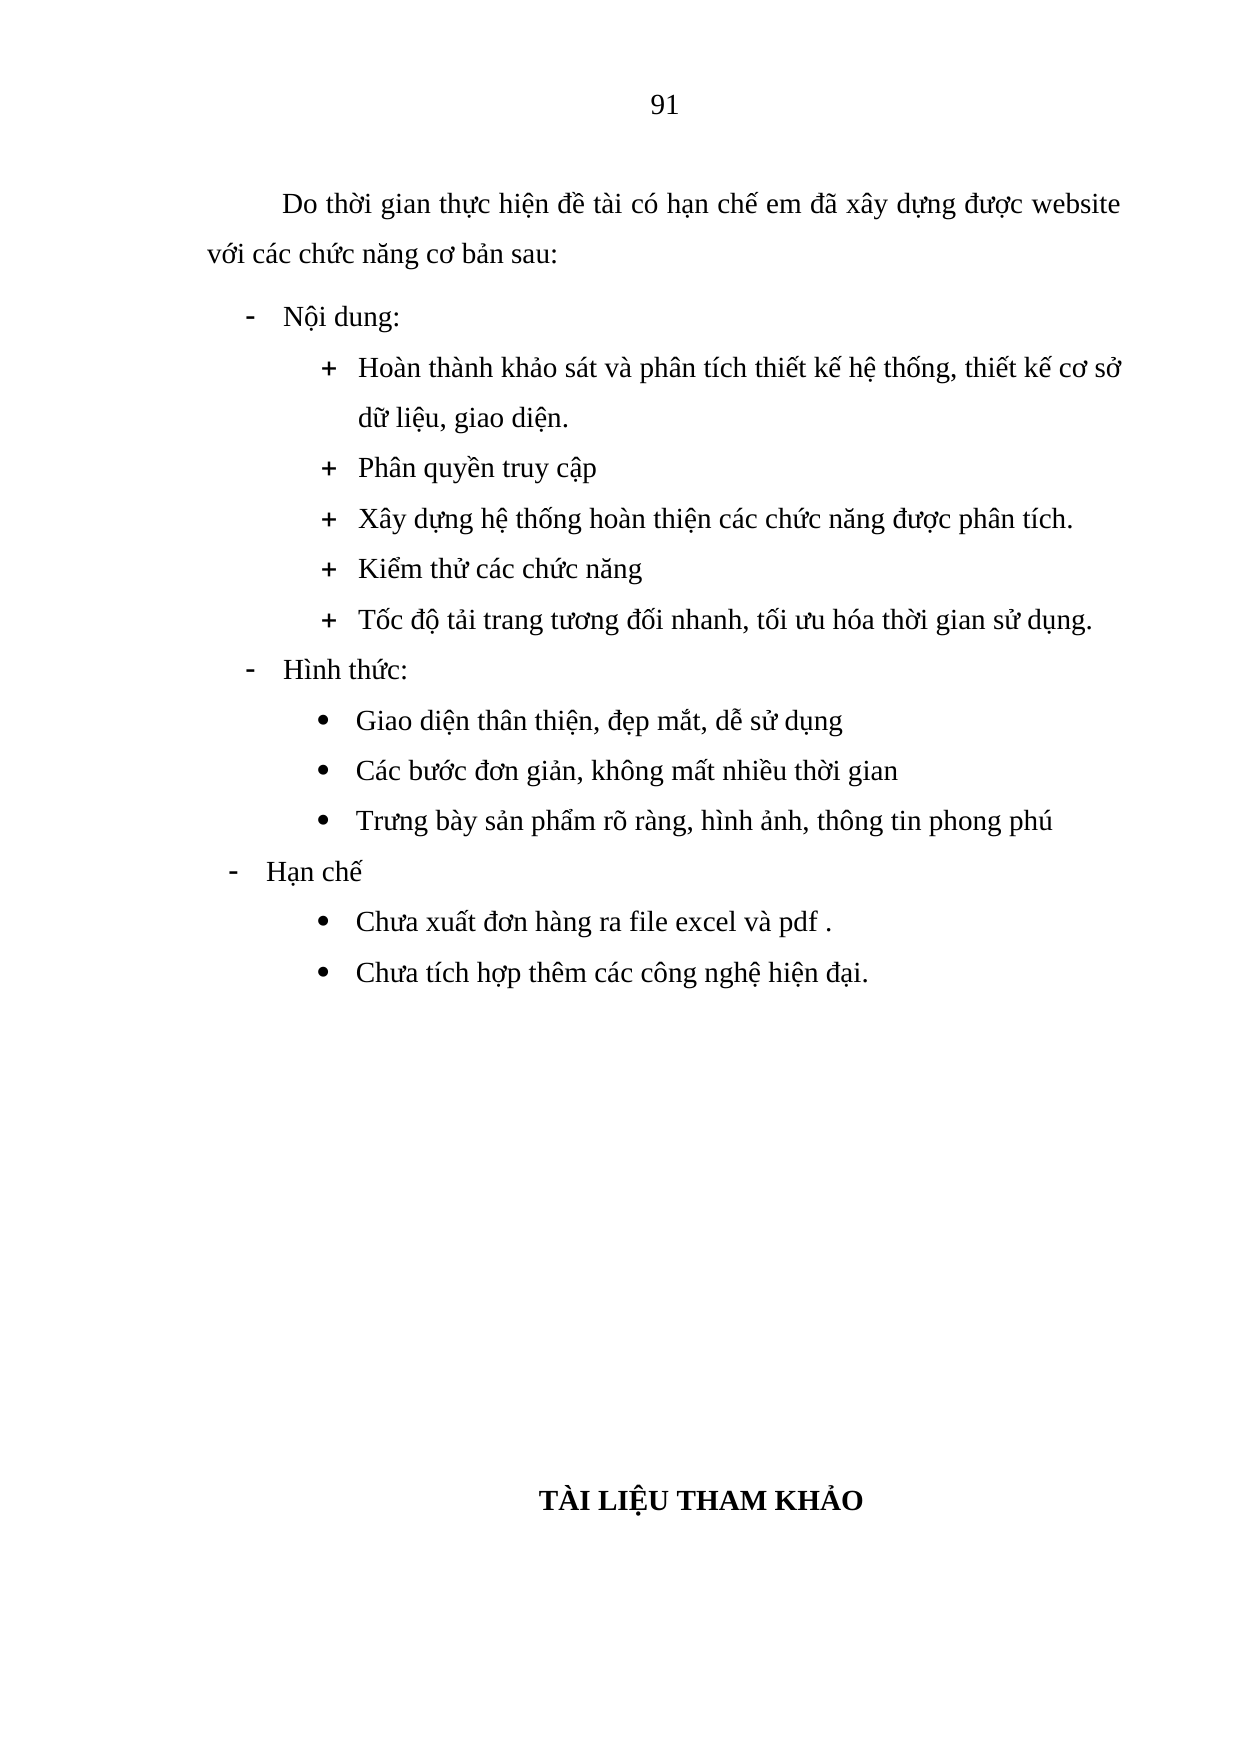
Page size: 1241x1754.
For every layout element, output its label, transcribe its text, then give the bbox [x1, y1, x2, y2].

list Hình thức: [245, 652, 1122, 686]
list Trưng bày sản phẩm rõ ràng, hình ảnh, thông tin phong phú [318, 803, 1122, 837]
list Hoàn thành khảo sát và phân tích thiết kế hệ thống, thiết kế cơ sở dữ liệu, giao diện. [320, 350, 1122, 434]
list Tốc độ tải trang tương đối nhanh, tối ưu hóa thời gian sử dụng. [320, 602, 1122, 636]
list Giao diện thân thiện, đẹp mắt, dễ sử dụng [318, 703, 1122, 736]
list Các bước đơn giản, không mất nhiều thời gian [318, 753, 1122, 787]
list Phân quyền truy cập [320, 451, 1122, 484]
list Nội dung: [245, 299, 1122, 333]
list Kiểm thử các chức năng [320, 551, 1122, 585]
text Do thời gian thực hiện đề tài có hạn chế em đã xây dựng được website với các chức năng cơ bản sau: [207, 186, 1122, 270]
list Xây dựng hệ thống hoàn thiện các chức năng được phân tích. [320, 501, 1122, 535]
list Chưa xuất đơn hàng ra file excel và pdf . [318, 904, 1122, 938]
text TÀI LIỆU THAM KHẢO [207, 1483, 1122, 1516]
list Chưa tích hợp thêm các công nghệ hiện đại. [318, 955, 1122, 988]
list Hạn chế [228, 854, 1122, 888]
